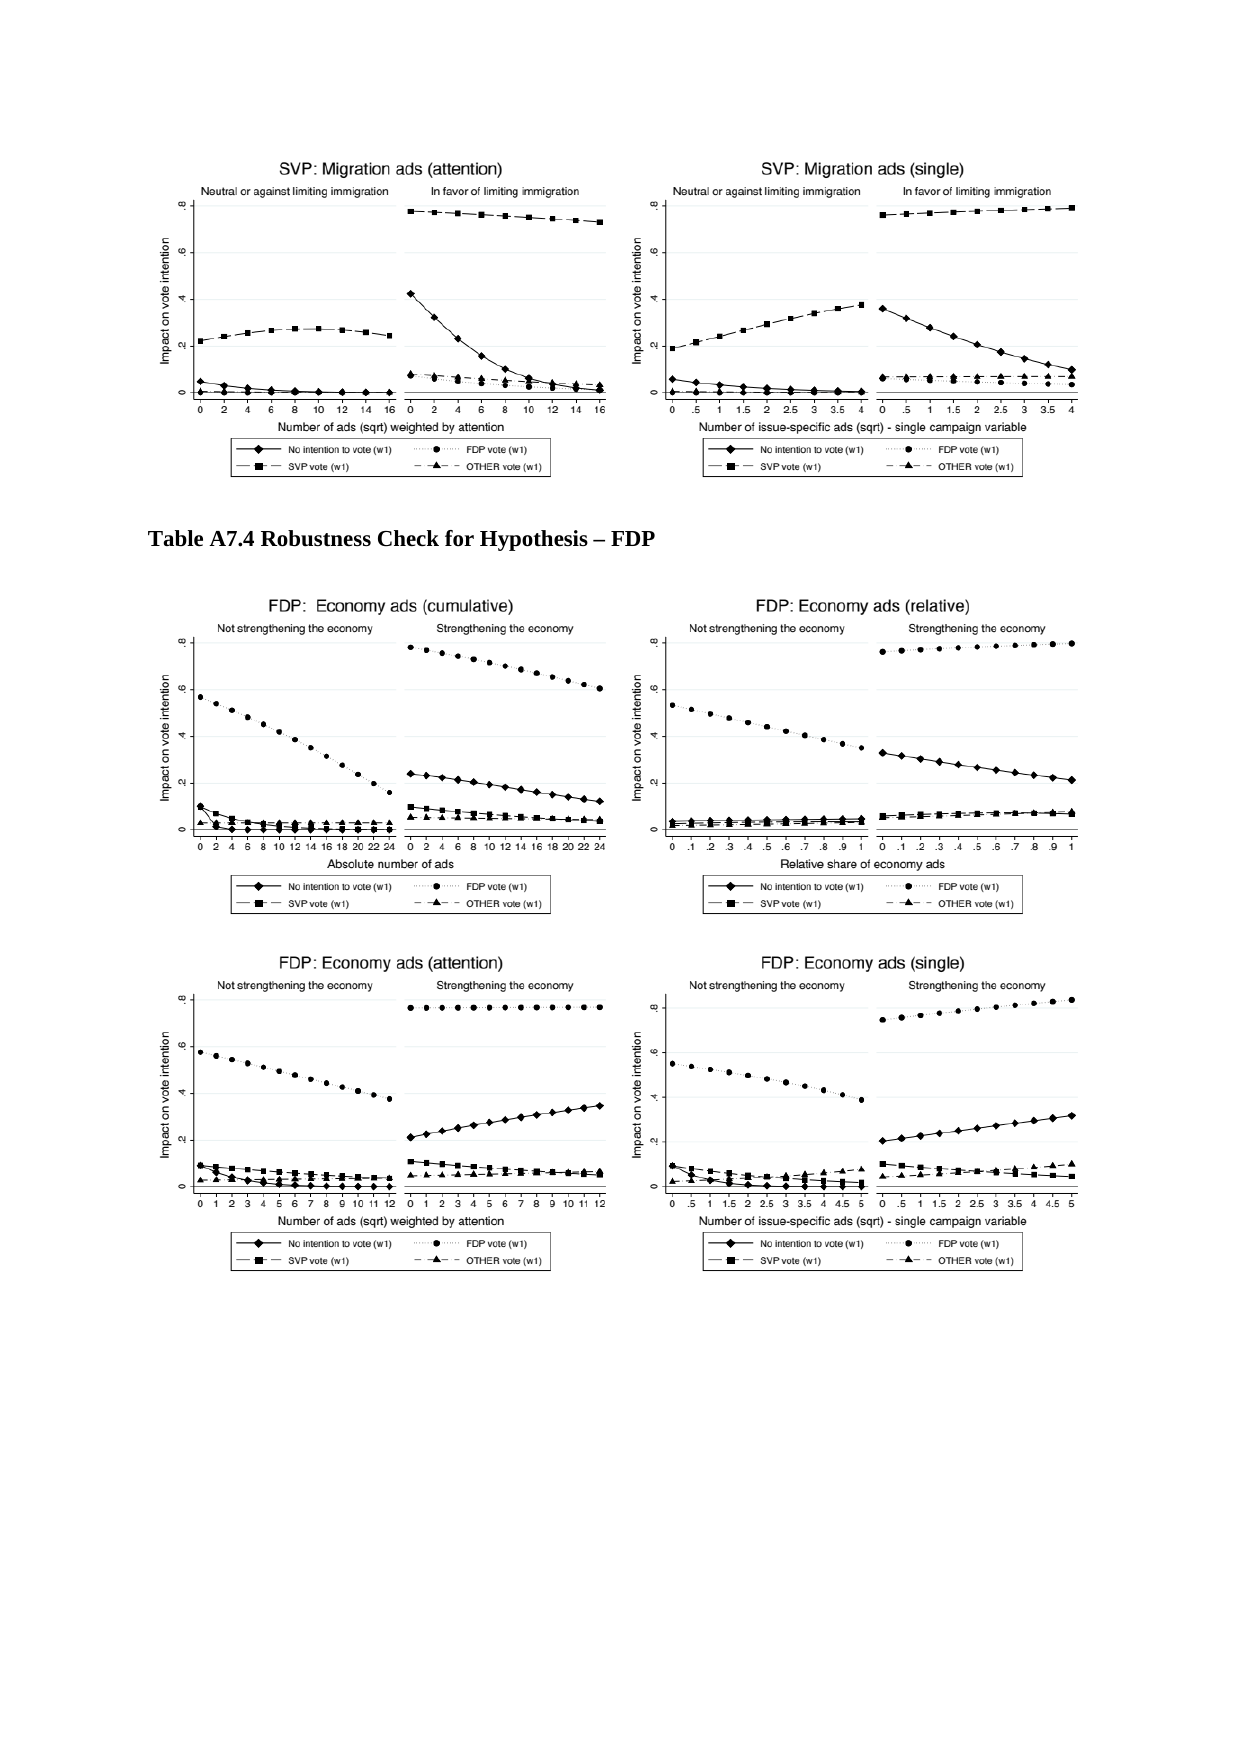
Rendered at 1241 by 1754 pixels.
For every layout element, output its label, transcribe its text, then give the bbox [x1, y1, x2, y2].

text Table A7.4 Robustness Check for Hypothesis – FDP [148, 525, 1093, 551]
